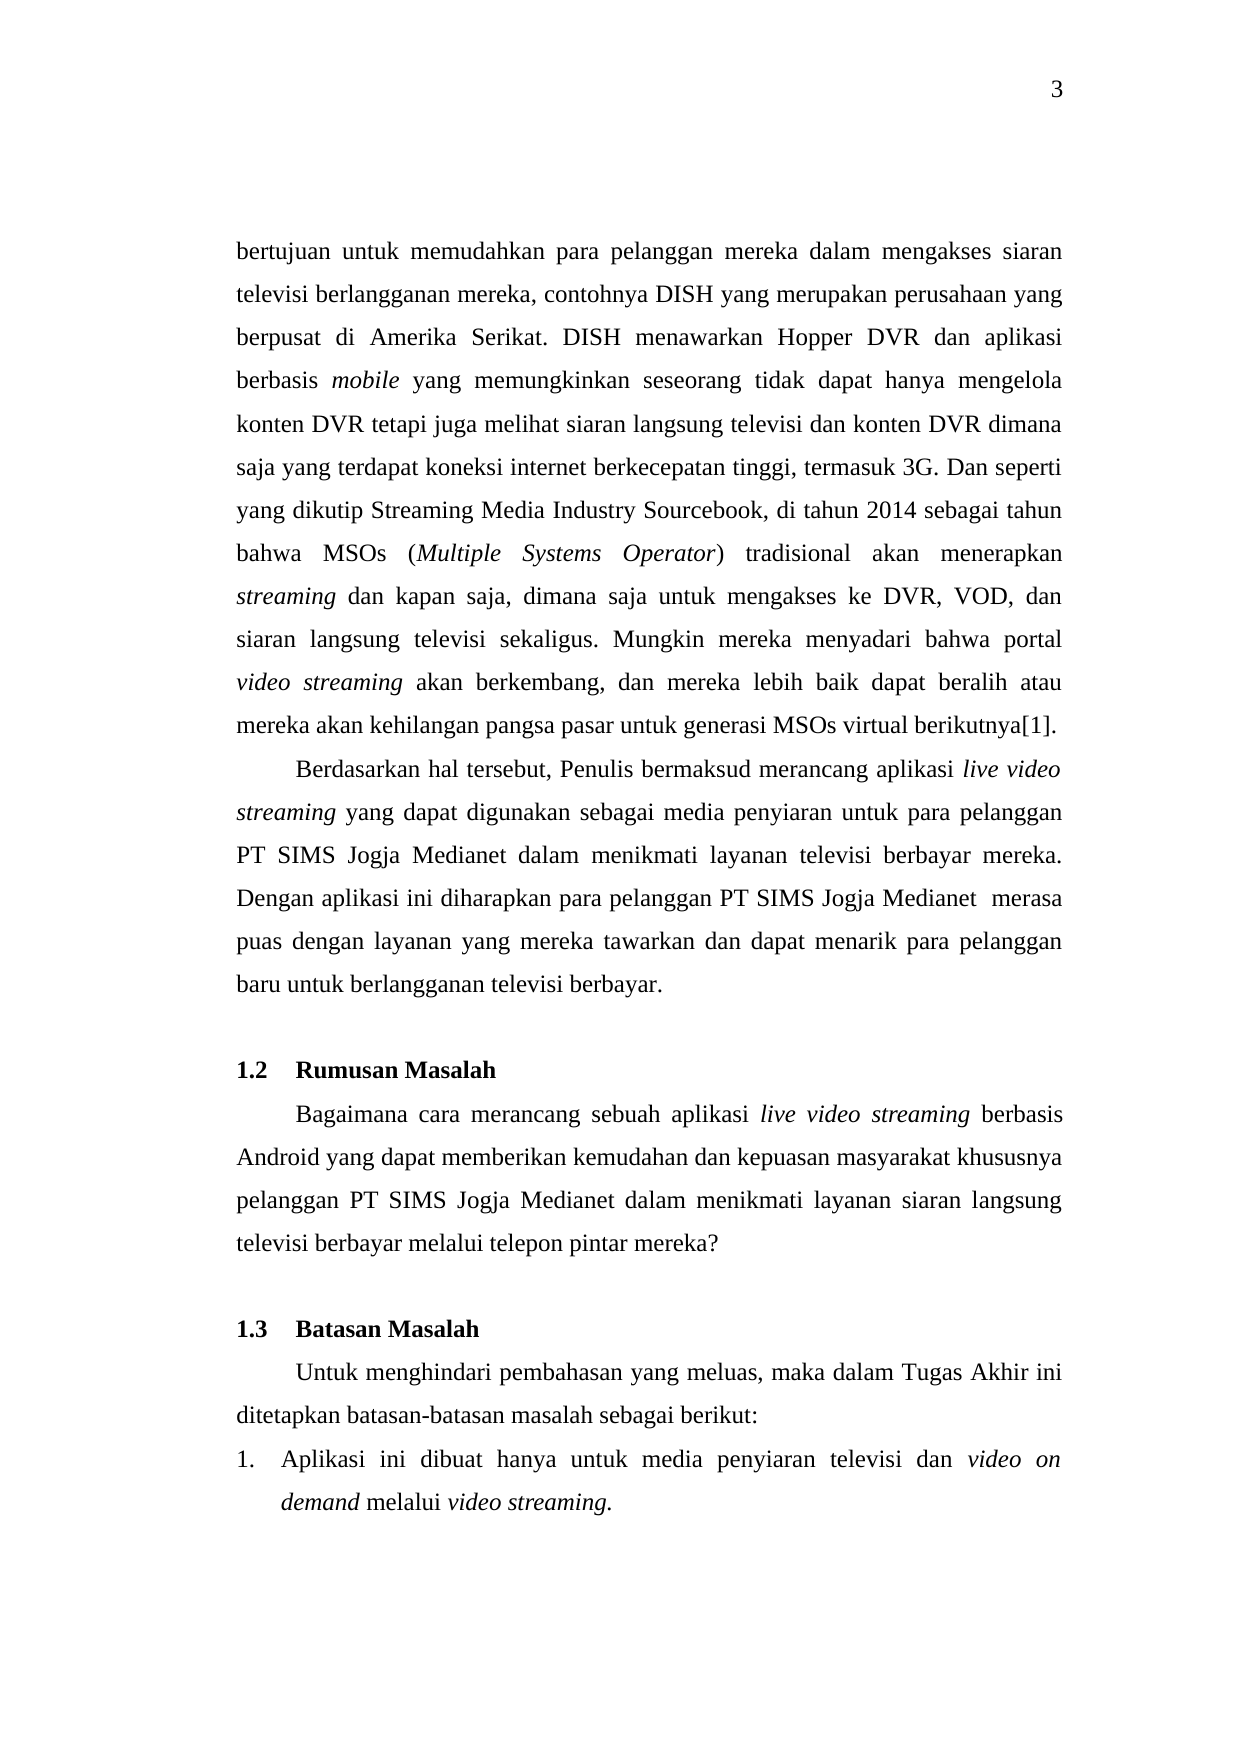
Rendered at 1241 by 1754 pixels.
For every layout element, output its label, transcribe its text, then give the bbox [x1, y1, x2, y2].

text Berdasarkan hal tersebut, Penulis bermaksud merancang aplikasi live video streaming yang dapat digunakan sebagai media penyiaran untuk para pelanggan PT SIMS Jogja Medianet dalam menikmati layanan televisi berbayar mereka. Dengan aplikasi ini diharapkan para pelanggan PT SIMS Jogja Medianet merasa puas dengan layanan yang mereka tawarkan dan dapat menarik para pelanggan baru untuk berlangganan televisi berbayar. [236, 754, 1063, 998]
list Aplikasi ini dibuat hanya untuk media penyiaran televisi dan video on demand melalui video streaming. [236, 1444, 1063, 1516]
subtitle Rumusan Masalah [236, 1056, 1063, 1084]
text bertujuan untuk memudahkan para pelanggan mereka dalam mengakses siaran televisi berlangganan mereka, contohnya DISH yang merupakan perusahaan yang berpusat di Amerika Serikat. DISH menawarkan Hopper DVR dan aplikasi berbasis mobile yang memungkinkan seseorang tidak dapat hanya mengelola konten DVR tetapi juga melihat siaran langsung televisi dan konten DVR dimana saja yang terdapat koneksi internet berkecepatan tinggi, termasuk 3G. Dan seperti yang dikutip Streaming Media Industry Sourcebook, di tahun 2014 sebagai tahun bahwa MSOs (Multiple Systems Operator) tradisional akan menerapkan streaming dan kapan saja, dimana saja untuk mengakses ke DVR, VOD, dan siaran langsung televisi sekaligus. Mungkin mereka menyadari bahwa portal video streaming akan berkembang, dan mereka lebih baik dapat beralih atau mereka akan kehilangan pangsa pasar untuk generasi MSOs virtual berikutnya[1]. [236, 236, 1063, 739]
subtitle Batasan Masalah [236, 1314, 1063, 1343]
text Untuk menghindari pembahasan yang meluas, maka dalam Tugas Akhir ini ditetapkan batasan-batasan masalah sebagai berikut: [236, 1357, 1063, 1429]
list Bagaimana cara merancang sebuah aplikasi live video streaming berbasis Android yang dapat memberikan kemudahan dan kepuasan masyarakat khususnya pelanggan PT SIMS Jogja Medianet dalam menikmati layanan siaran langsung televisi berbayar melalui telepon pintar mereka? [236, 1099, 1063, 1257]
